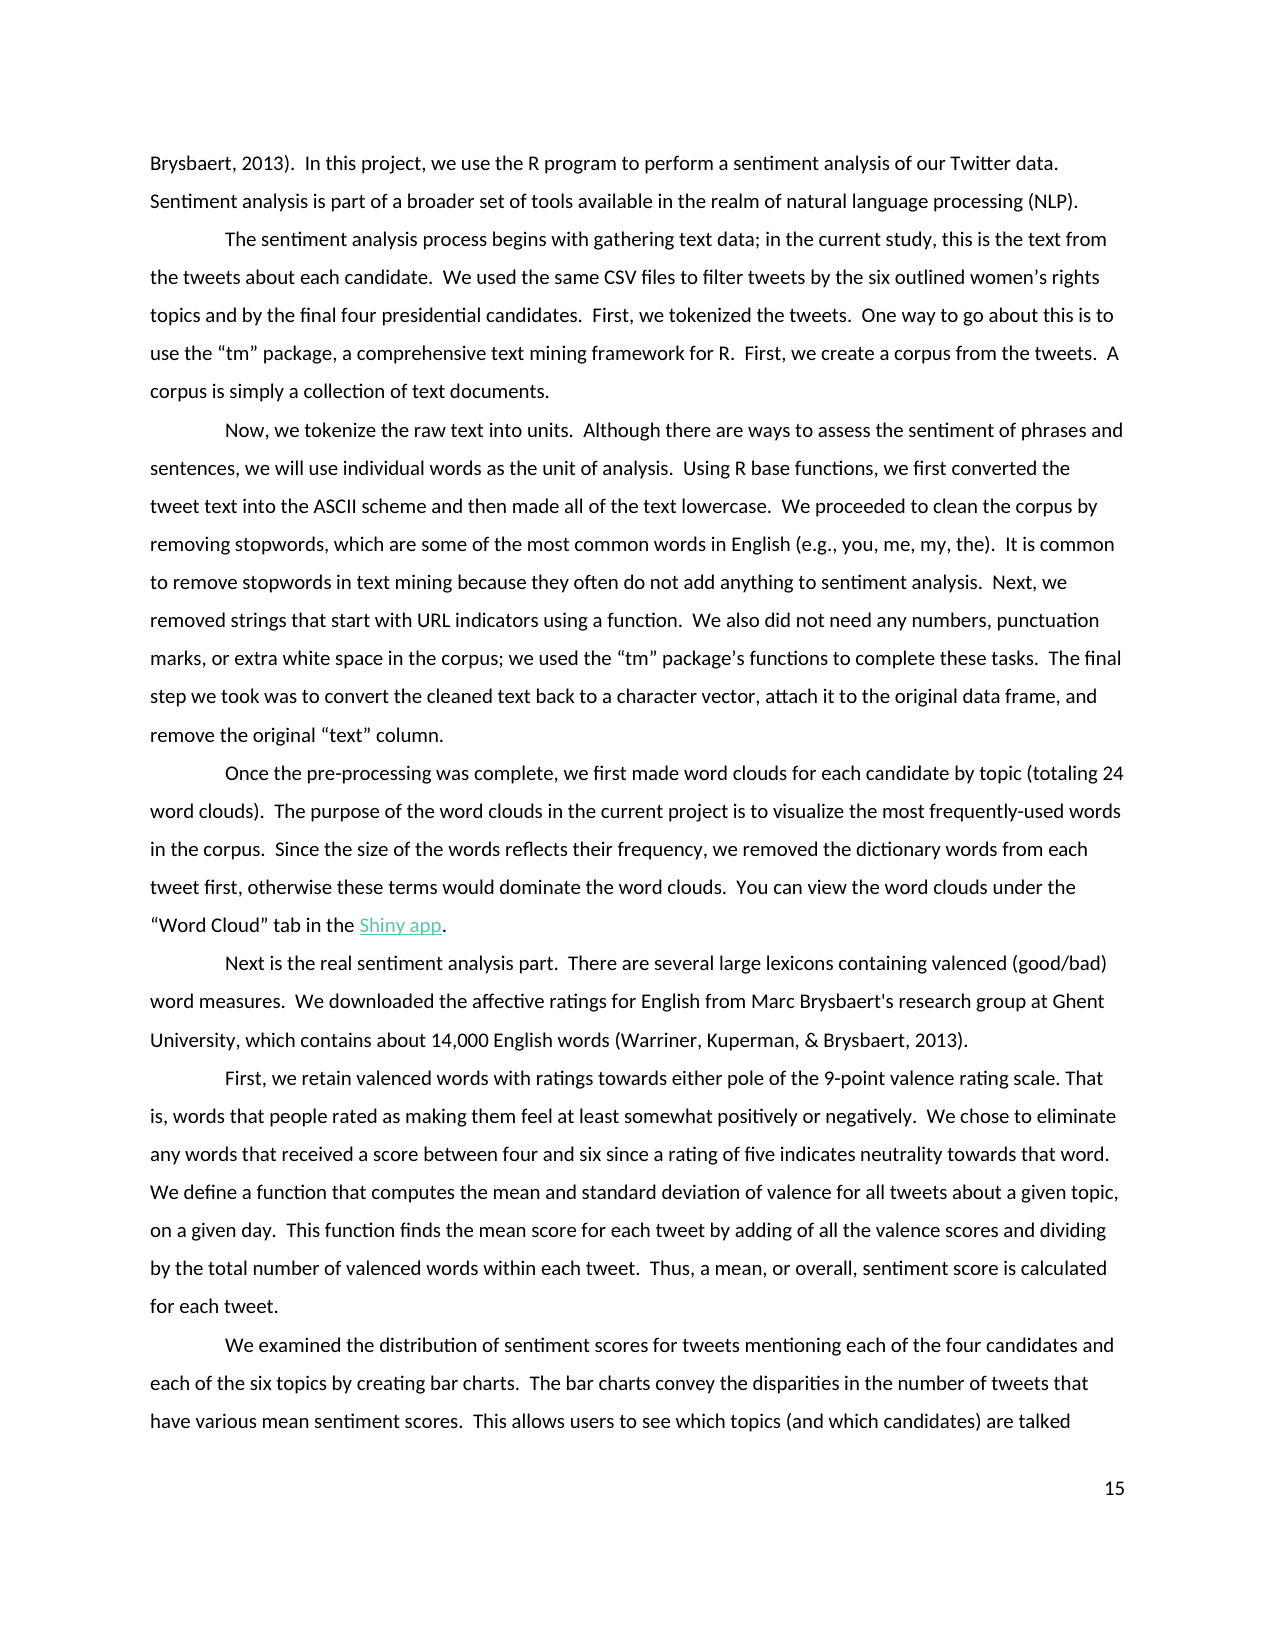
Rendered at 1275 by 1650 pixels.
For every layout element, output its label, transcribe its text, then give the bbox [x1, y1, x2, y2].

text Next is the real sentiment analysis part. There are several large lexicons containing valenced (good/bad) word measures. We downloaded the affective ratings for English from Marc Brysbaert's research group at Ghent University, which contains about 14,000 English words (Warriner, Kuperman, & Brysbaert, 2013). [150, 951, 1125, 1052]
text Once the pre-processing was complete, we first made word clouds for each candidate by topic (totaling 24 word clouds). The purpose of the word clouds in the current project is to visualize the most frequently-used words in the corpus. Since the size of the words reflects their frequency, we removed the dictionary words from each tweet first, otherwise these terms would dominate the word clouds. You can view the word clouds under the “Word Cloud” tab in the Shiny app. [150, 760, 1125, 938]
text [150, 150, 1125, 213]
text The sentiment analysis process begins with gathering text data; in the current study, this is the text from the tweets about each candidate. We used the same CSV files to filter tweets by the six outlined women’s rights topics and by the final four presidential candidates. First, we tokenized the tweets. One way to go about this is to use the “tm” package, a comprehensive text mining framework for R. First, we create a corpus from the tweets. A corpus is simply a collection of text documents. [150, 226, 1125, 404]
text First, we retain valenced words with ratings towards either pole of the 9-point valence rating scale. That is, words that people rated as making them feel at least somewhat positively or negatively. We chose to eliminate any words that received a score between four and six since a rating of five indicates neutrality towards that word. We define a function that computes the mean and standard deviation of valence for all tweets about a given topic, on a given day. This function finds the mean score for each tweet by adding of all the valence scores and dividing by the total number of valenced words within each tweet. Thus, a mean, or overall, sentiment score is calculated for each tweet. [150, 1065, 1125, 1319]
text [150, 1332, 1125, 1433]
text Now, we tokenize the raw text into units. Although there are ways to assess the sentiment of phrases and sentences, we will use individual words as the unit of analysis. Using R base functions, we first converted the tweet text into the ASCII scheme and then made all of the text lowercase. We proceeded to clean the corpus by removing stopwords, which are some of the most common words in English (e.g., you, me, my, the). It is common to remove stopwords in text mining because they often do not add anything to sentiment analysis. Next, we removed strings that start with URL indicators using a function. We also did not need any numbers, punctuation marks, or extra white space in the corpus; we used the “tm” package’s functions to complete these tasks. The final step we took was to convert the cleaned text back to a character vector, attach it to the original data frame, and remove the original “text” column. [150, 417, 1125, 747]
